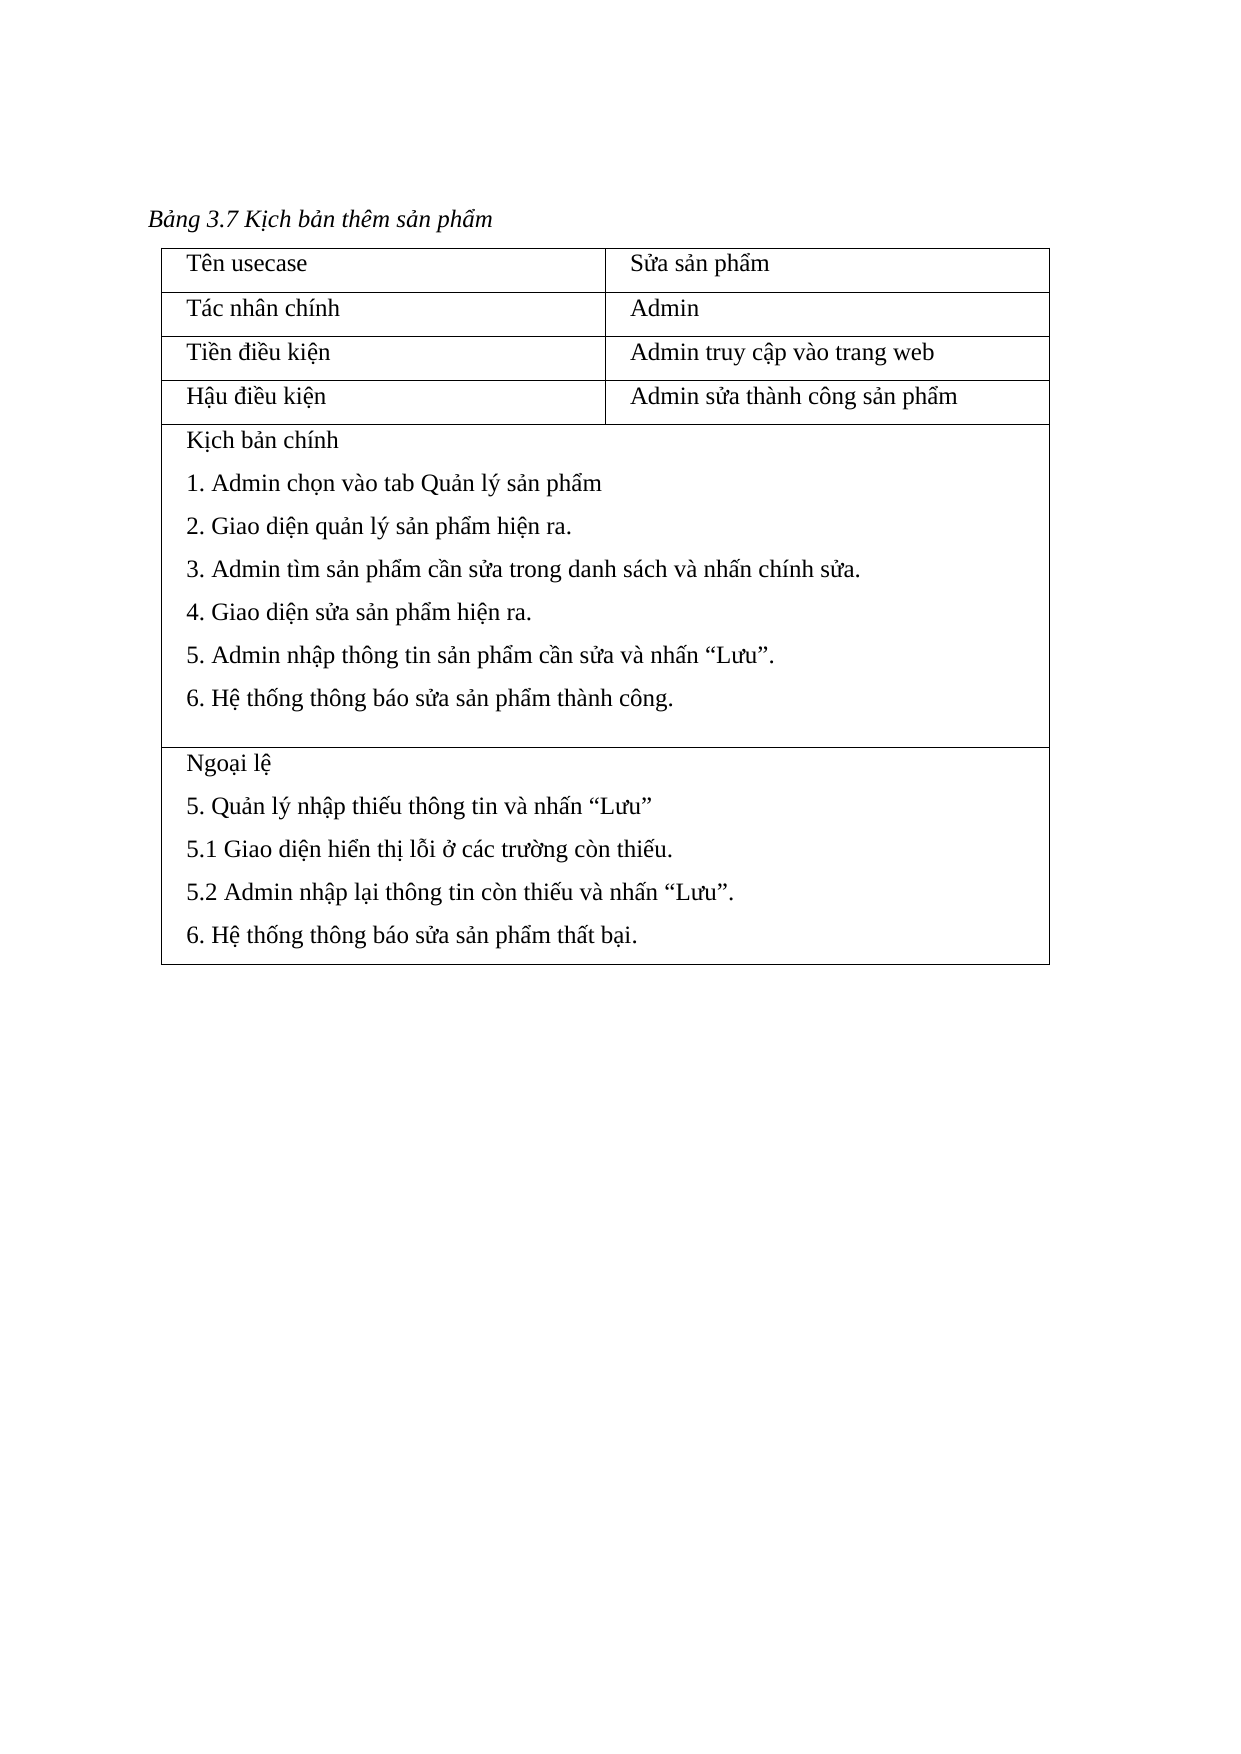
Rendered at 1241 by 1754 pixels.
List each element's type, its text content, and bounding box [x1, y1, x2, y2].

table_header Tên usecase [162, 249, 605, 292]
table_cell Admin truy cập vào trang web [606, 337, 1049, 380]
table_cell Tác nhân chính [162, 293, 605, 336]
table_cell Hậu điều kiện [162, 381, 605, 424]
text Bảng 3.7 Kịch bản thêm sản phẩm [148, 204, 1122, 233]
table_cell Ngoại lệ 5. Quản lý nhập thiếu thông tin và nhấn “Lưu” 5.1 Giao diện hiển thị lỗi ở các trường còn thiếu. 5.2 Admin nhập lại thông tin còn thiếu và nhấn “Lưu”. 6. Hệ thống thông báo sửa sản phẩm thất bại. [162, 748, 1049, 963]
table_cell Tiền điều kiện [162, 337, 605, 380]
table_cell Admin sửa thành công sản phẩm [606, 381, 1049, 424]
table_cell Kịch bản chính 1. Admin chọn vào tab Quản lý sản phẩm 2. Giao diện quản lý sản phẩm hiện ra. 3. Admin tìm sản phẩm cần sửa trong danh sách và nhấn chính sửa. 4. Giao diện sửa sản phẩm hiện ra. 5. Admin nhập thông tin sản phẩm cần sửa và nhấn “Lưu”. 6. Hệ thống thông báo sửa sản phẩm thành công. [162, 425, 1049, 747]
table_header Sửa sản phẩm [606, 249, 1049, 292]
table_cell Admin [606, 293, 1049, 336]
